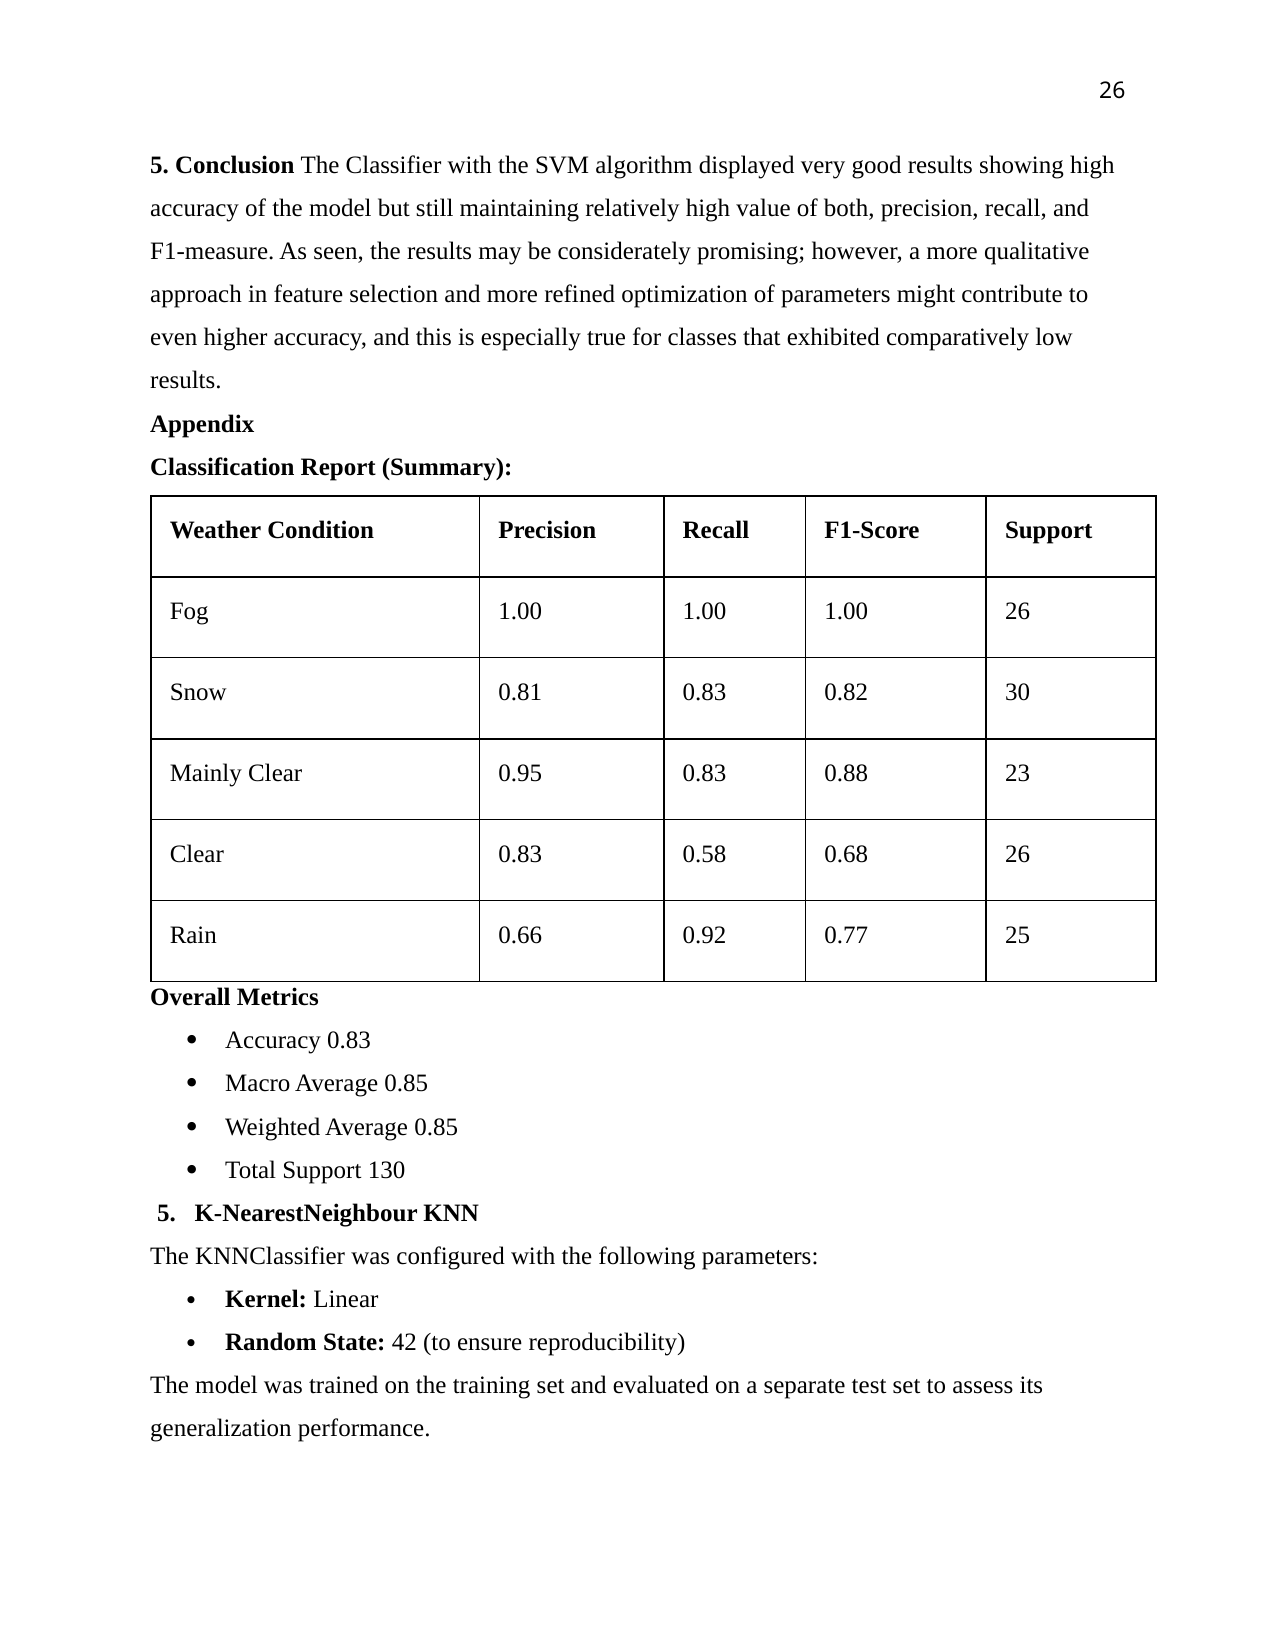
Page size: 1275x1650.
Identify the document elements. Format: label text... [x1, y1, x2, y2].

text 5. Conclusion The Classifier with the SVM algorithm displayed very good results showing high accuracy of the model but still maintaining relatively high value of both, precision, recall, and F1-measure. As seen, the results may be considerately promising; however, a more qualitative approach in feature selection and more refined optimization of parameters might contribute to even higher accuracy, and this is especially true for classes that exhibited comparatively low results. [150, 150, 1125, 394]
table_header F1-Score [806, 497, 985, 576]
table_cell 0.77 [806, 901, 985, 981]
list Macro Average 0.85 [187, 1068, 1125, 1097]
list Accuracy 0.83 [187, 1025, 1125, 1054]
list Kernel: Linear [187, 1284, 1125, 1313]
table_header Precision [480, 497, 663, 576]
list Random State: 42 (to ensure reproducibility) [187, 1327, 1125, 1356]
table_cell 0.68 [806, 820, 985, 900]
table_cell 0.88 [806, 740, 985, 819]
table_cell 30 [987, 658, 1155, 738]
table_cell Rain [152, 901, 479, 981]
text Overall Metrics [150, 982, 1125, 1011]
table_header Support [987, 497, 1155, 576]
text Appendix [150, 409, 1125, 437]
table_cell Fog [152, 578, 479, 657]
text The model was trained on the training set and evaluated on a separate test set to assess its generalization performance. [150, 1370, 1125, 1442]
table_cell 0.92 [665, 901, 805, 981]
table_cell 26 [987, 578, 1155, 657]
table_cell Snow [152, 658, 479, 738]
table_cell 0.83 [665, 658, 805, 738]
table_cell 0.66 [480, 901, 663, 981]
table_cell Mainly Clear [152, 740, 479, 819]
list Weighted Average 0.85 [187, 1112, 1125, 1140]
table_cell 0.95 [480, 740, 663, 819]
list Total Support 130 [187, 1155, 1125, 1183]
table_header Weather Condition [152, 497, 479, 576]
table_header Recall [665, 497, 805, 576]
table_cell 0.81 [480, 658, 663, 738]
text The KNNClassifier was configured with the following parameters: [150, 1241, 1125, 1270]
table_cell 25 [987, 901, 1155, 981]
table_cell 0.58 [665, 820, 805, 900]
table_cell 0.83 [665, 740, 805, 819]
table_cell 1.00 [665, 578, 805, 657]
text Classification Report (Summary): [150, 452, 1125, 481]
table_cell Clear [152, 820, 479, 900]
list K-NearestNeighbour KNN [157, 1198, 1125, 1227]
table_cell 0.83 [480, 820, 663, 900]
table_cell 26 [987, 820, 1155, 900]
table_cell 0.82 [806, 658, 985, 738]
table_cell 1.00 [806, 578, 985, 657]
table_cell 1.00 [480, 578, 663, 657]
table_cell 23 [987, 740, 1155, 819]
